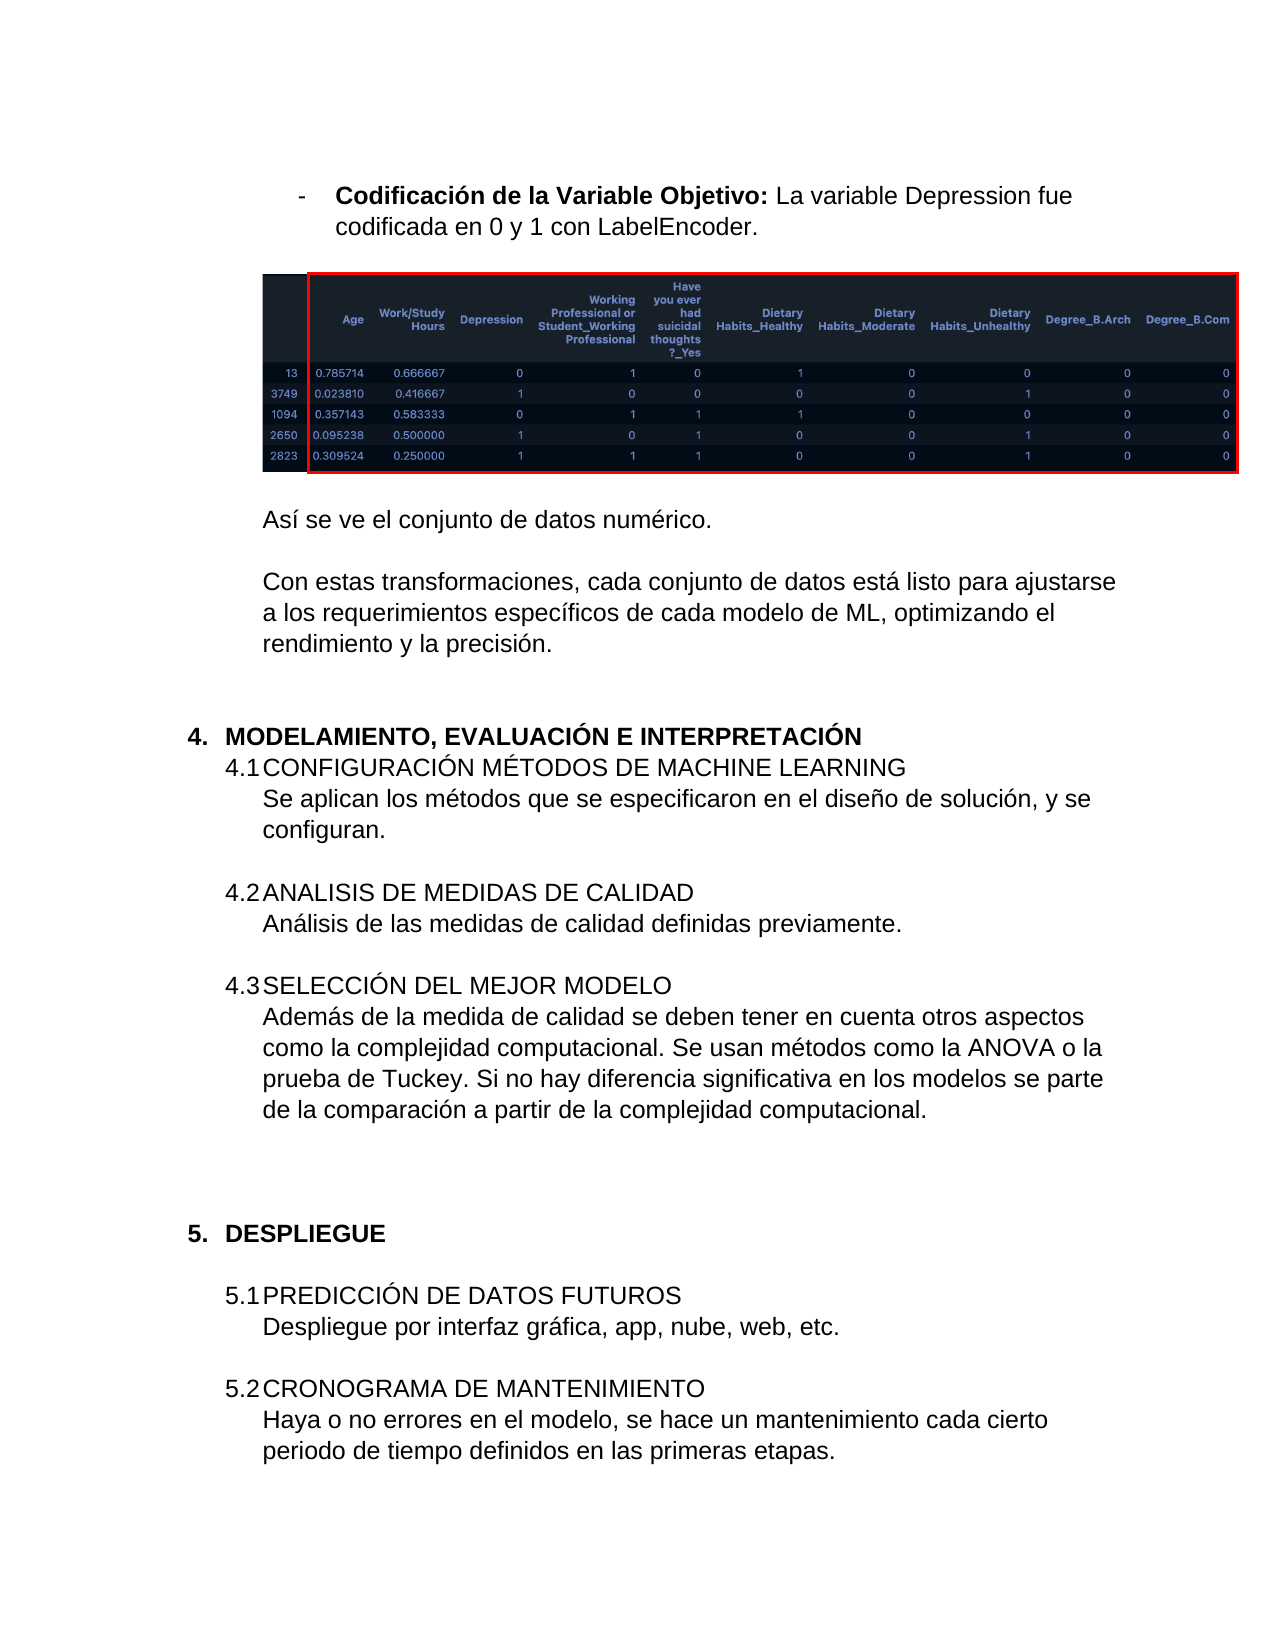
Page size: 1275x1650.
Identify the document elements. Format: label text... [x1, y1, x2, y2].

list Además de la medida de calidad se deben tener en cuenta otros aspectos como la complejidad computacional. Se usan métodos como la ANOVA o la prueba de Tuckey. Si no hay diferencia significativa en los modelos se parte de la comparación a partir de la complejidad computacional. [262, 1002, 1125, 1123]
list ANALISIS DE MEDIDAS DE CALIDAD [225, 877, 1125, 906]
picture [262, 274, 307, 472]
list Análisis de las medidas de calidad definidas previamente. [262, 908, 1125, 937]
list Con estas transformaciones, cada conjunto de datos está listo para ajustarse a los requerimientos específicos de cada modelo de ML, optimizando el rendimiento y la precisión. [262, 567, 1125, 658]
picture [310, 275, 1236, 471]
list CONFIGURACIÓN MÉTODOS DE MACHINE LEARNING [225, 753, 1125, 782]
list Despliegue por interfaz gráfica, app, nube, web, etc. [262, 1312, 1125, 1341]
list SELECCIÓN DEL MEJOR MODELO [225, 971, 1125, 999]
list Así se ve el conjunto de datos numérico. [262, 505, 1125, 534]
list CRONOGRAMA DE MANTENIMIENTO [225, 1374, 1125, 1403]
list DESPLIEGUE [187, 1219, 1125, 1248]
list PREDICCIÓN DE DATOS FUTUROS [225, 1281, 1125, 1310]
list Se aplican los métodos que se especificaron en el diseño de solución, y se configuran. [262, 784, 1125, 844]
list MODELAMIENTO, EVALUACIÓN E INTERPRETACIÓN [187, 722, 1125, 751]
list Codificación de la Variable Objetivo: La variable Depression fue codificada en 0 y 1 con LabelEncoder. [298, 181, 1125, 241]
list Haya o no errores en el modelo, se hace un mantenimiento cada cierto periodo de tiempo definidos en las primeras etapas. [262, 1405, 1125, 1465]
